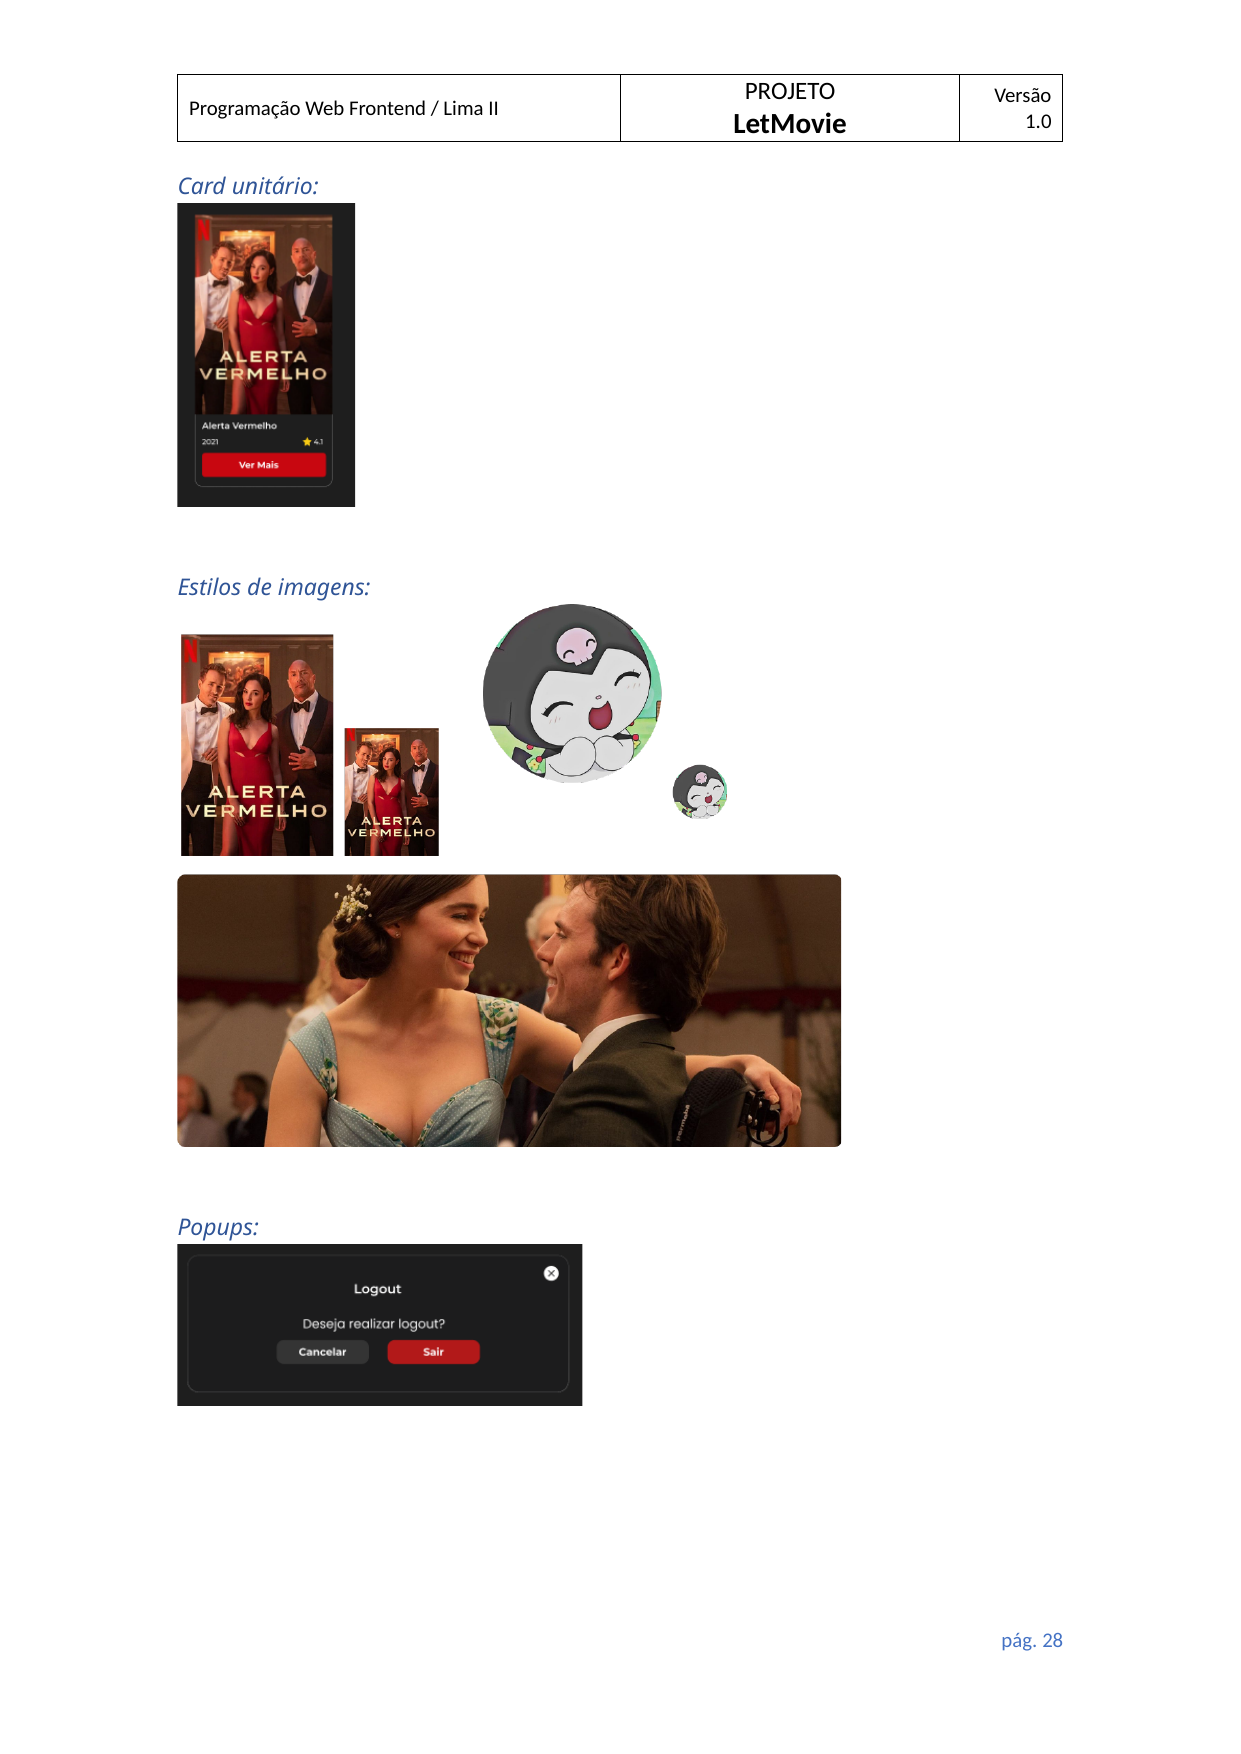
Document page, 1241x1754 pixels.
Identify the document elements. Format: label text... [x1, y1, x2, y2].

subtitle Estilos de imagens: [177, 571, 1063, 602]
picture [177, 1244, 583, 1406]
subtitle Card unitário: [177, 170, 1063, 201]
picture [177, 203, 356, 507]
picture [177, 604, 842, 1147]
subtitle Popups: [177, 1211, 1063, 1242]
